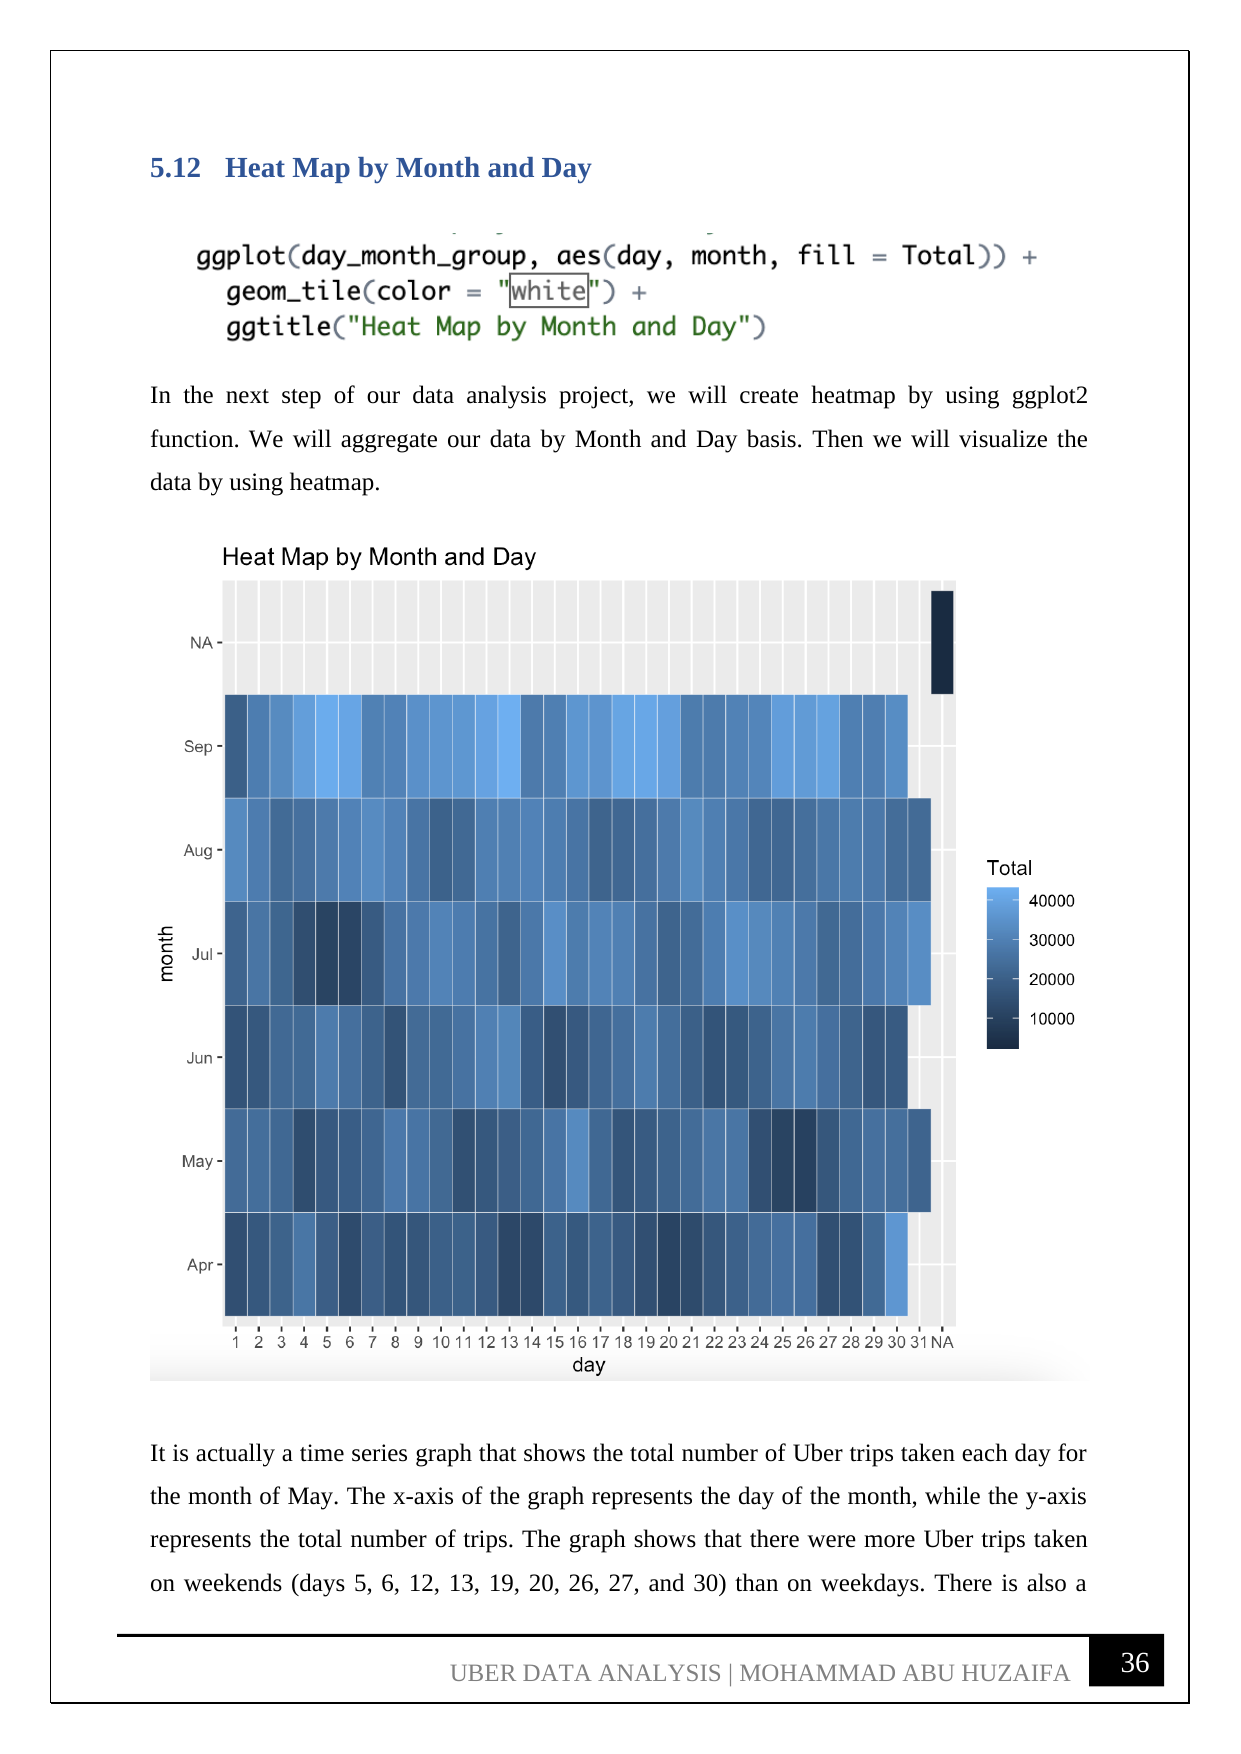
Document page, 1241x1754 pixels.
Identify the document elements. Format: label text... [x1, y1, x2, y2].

picture [191, 233, 1048, 352]
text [150, 1438, 1089, 1596]
text In the next step of our data analysis project, we will create heatmap by using ggplot2 function. We will aggregate our data by Month and Day basis. Then we will visualize the data by using heatmap. [150, 381, 1089, 496]
picture [150, 538, 1091, 1381]
subtitle 5.12 Heat Map by Month and Day [150, 150, 1089, 183]
